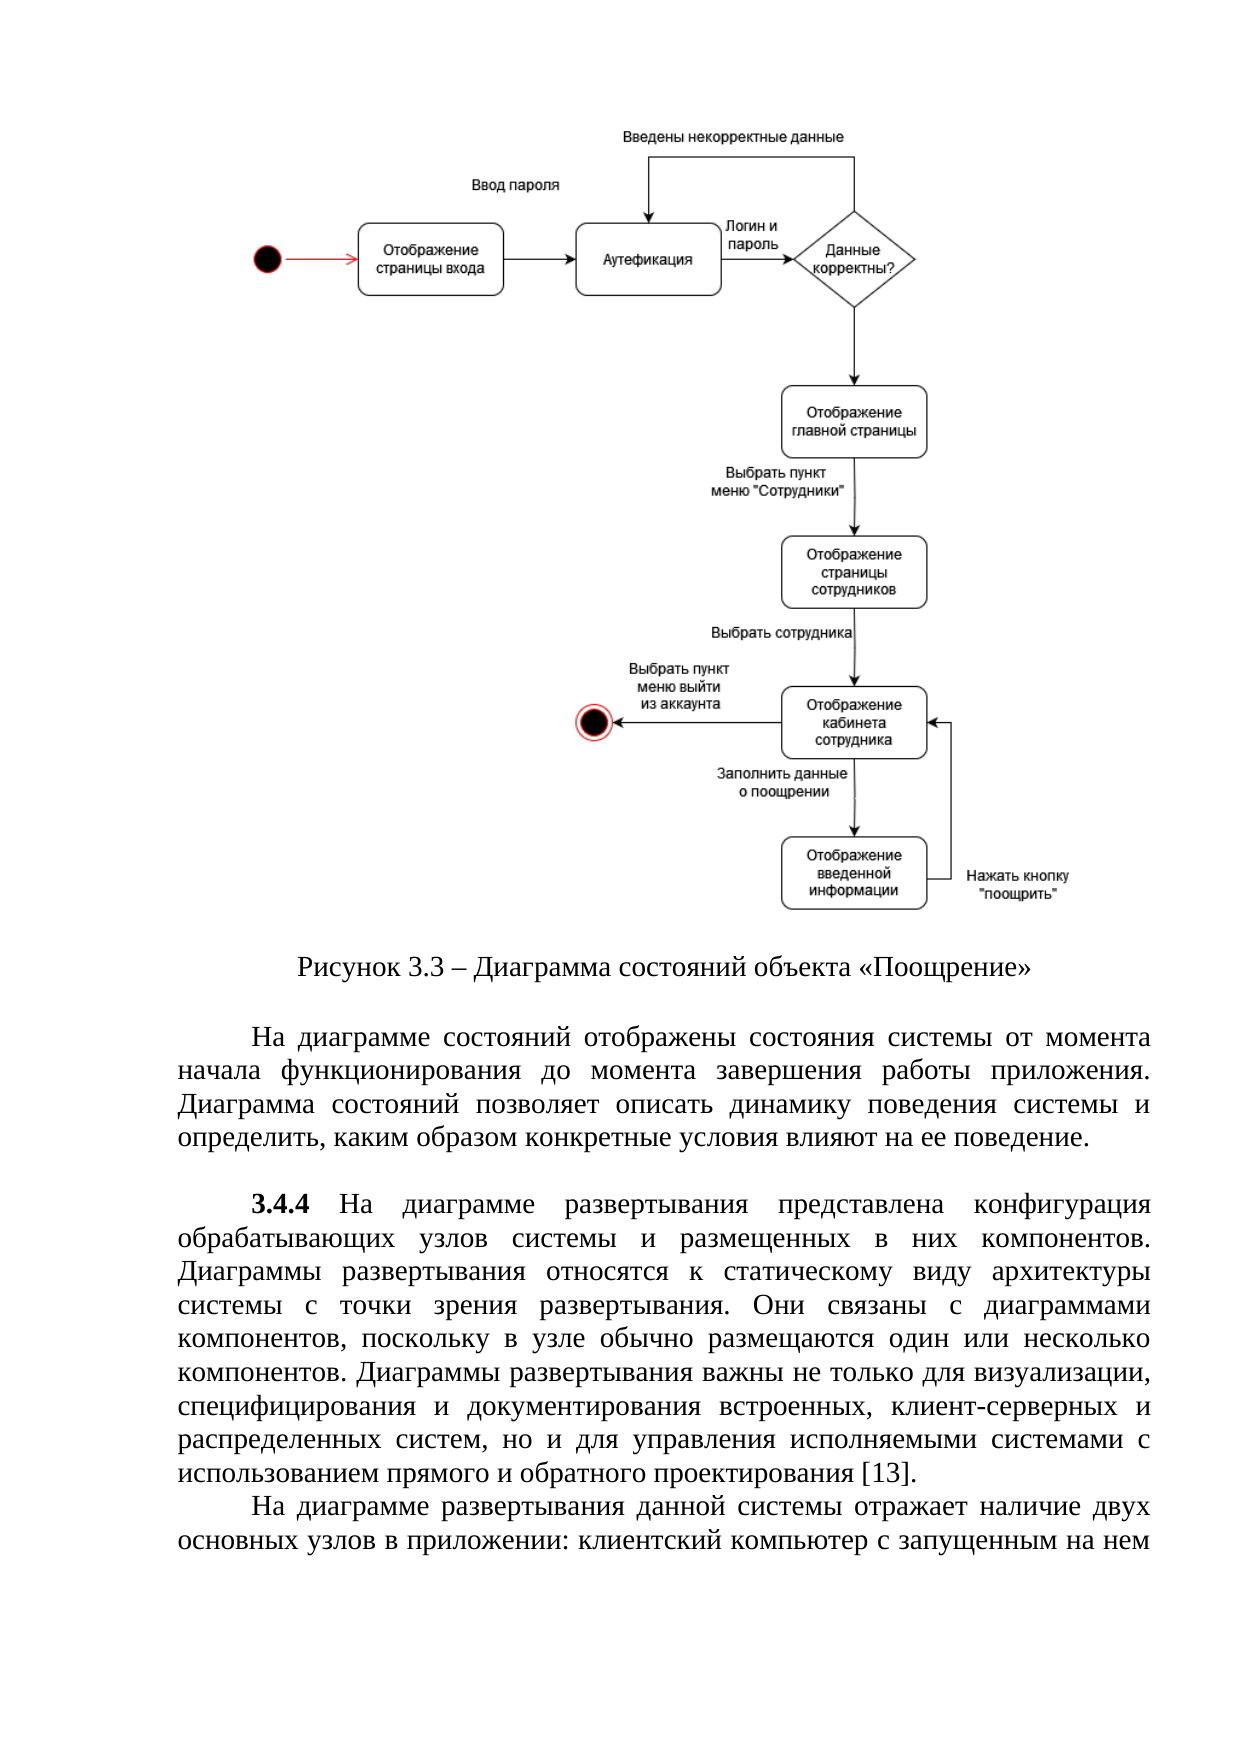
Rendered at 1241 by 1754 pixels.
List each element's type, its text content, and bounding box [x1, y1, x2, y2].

text Рисунок 3.3 – Диаграмма состояний объекта «Поощрение» [177, 949, 1152, 983]
text На диаграмме состояний отображены состояния системы от момента начала функционирования до момента завершения работы приложения. Диаграмма состояний позволяет описать динамику поведения системы и определить, каким образом конкретные условия влияют на ее поведение. [177, 1019, 1152, 1153]
picture [249, 118, 1080, 911]
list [177, 1488, 1152, 1555]
list 3.4.4 На диаграмме развертывания представлена конфигурация обрабатывающих узлов системы и размещенных в них компонентов. Диаграммы развертывания относятся к статическому виду архитектуры системы с точки зрения развертывания. Они связаны с диаграммами компонентов, поскольку в узле обычно размещаются один или несколько компонентов. Диаграммы развертывания важны не только для визуализации, специфицирования и документирования встроенных, клиент-серверных и распределенных систем, но и для управления исполняемыми системами с использованием прямого и обратного проектирования [13]. [177, 1186, 1152, 1488]
